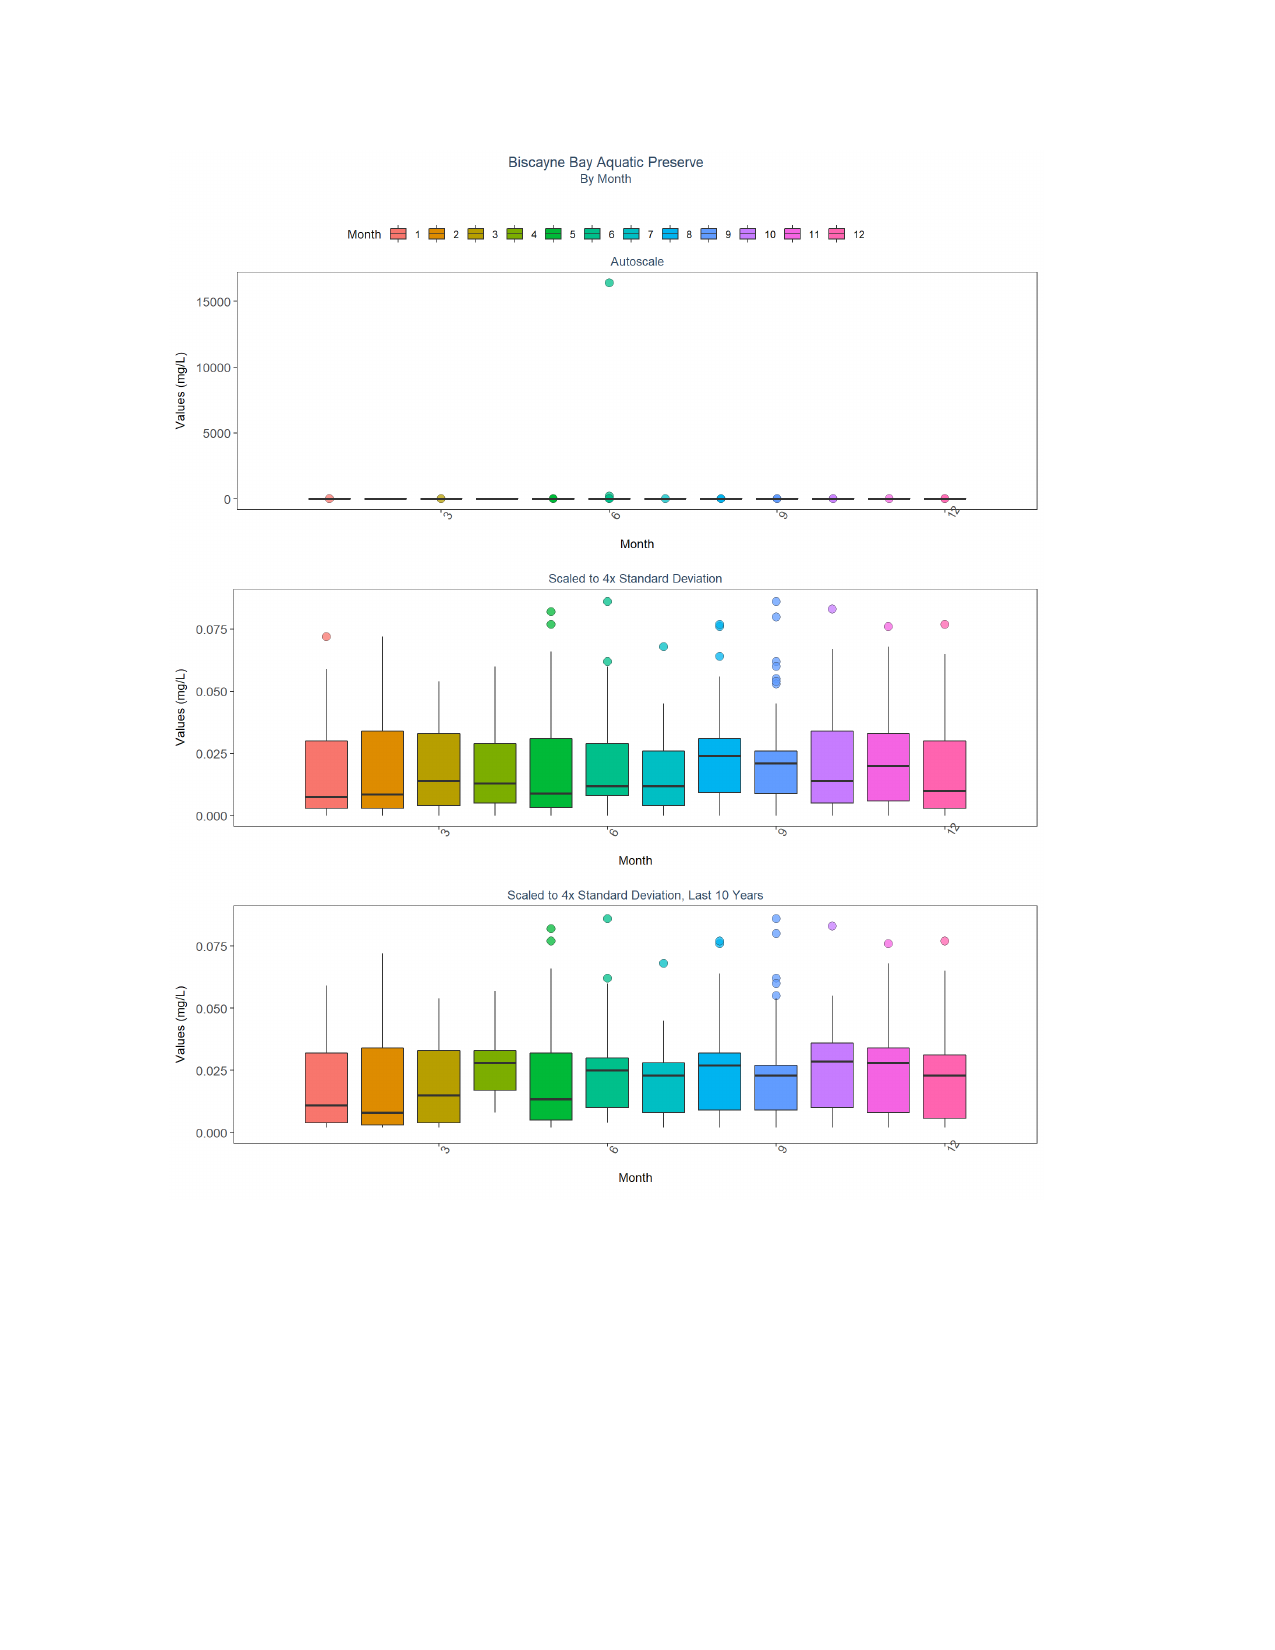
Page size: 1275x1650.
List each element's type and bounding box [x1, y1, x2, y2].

picture [168, 150, 1044, 1200]
